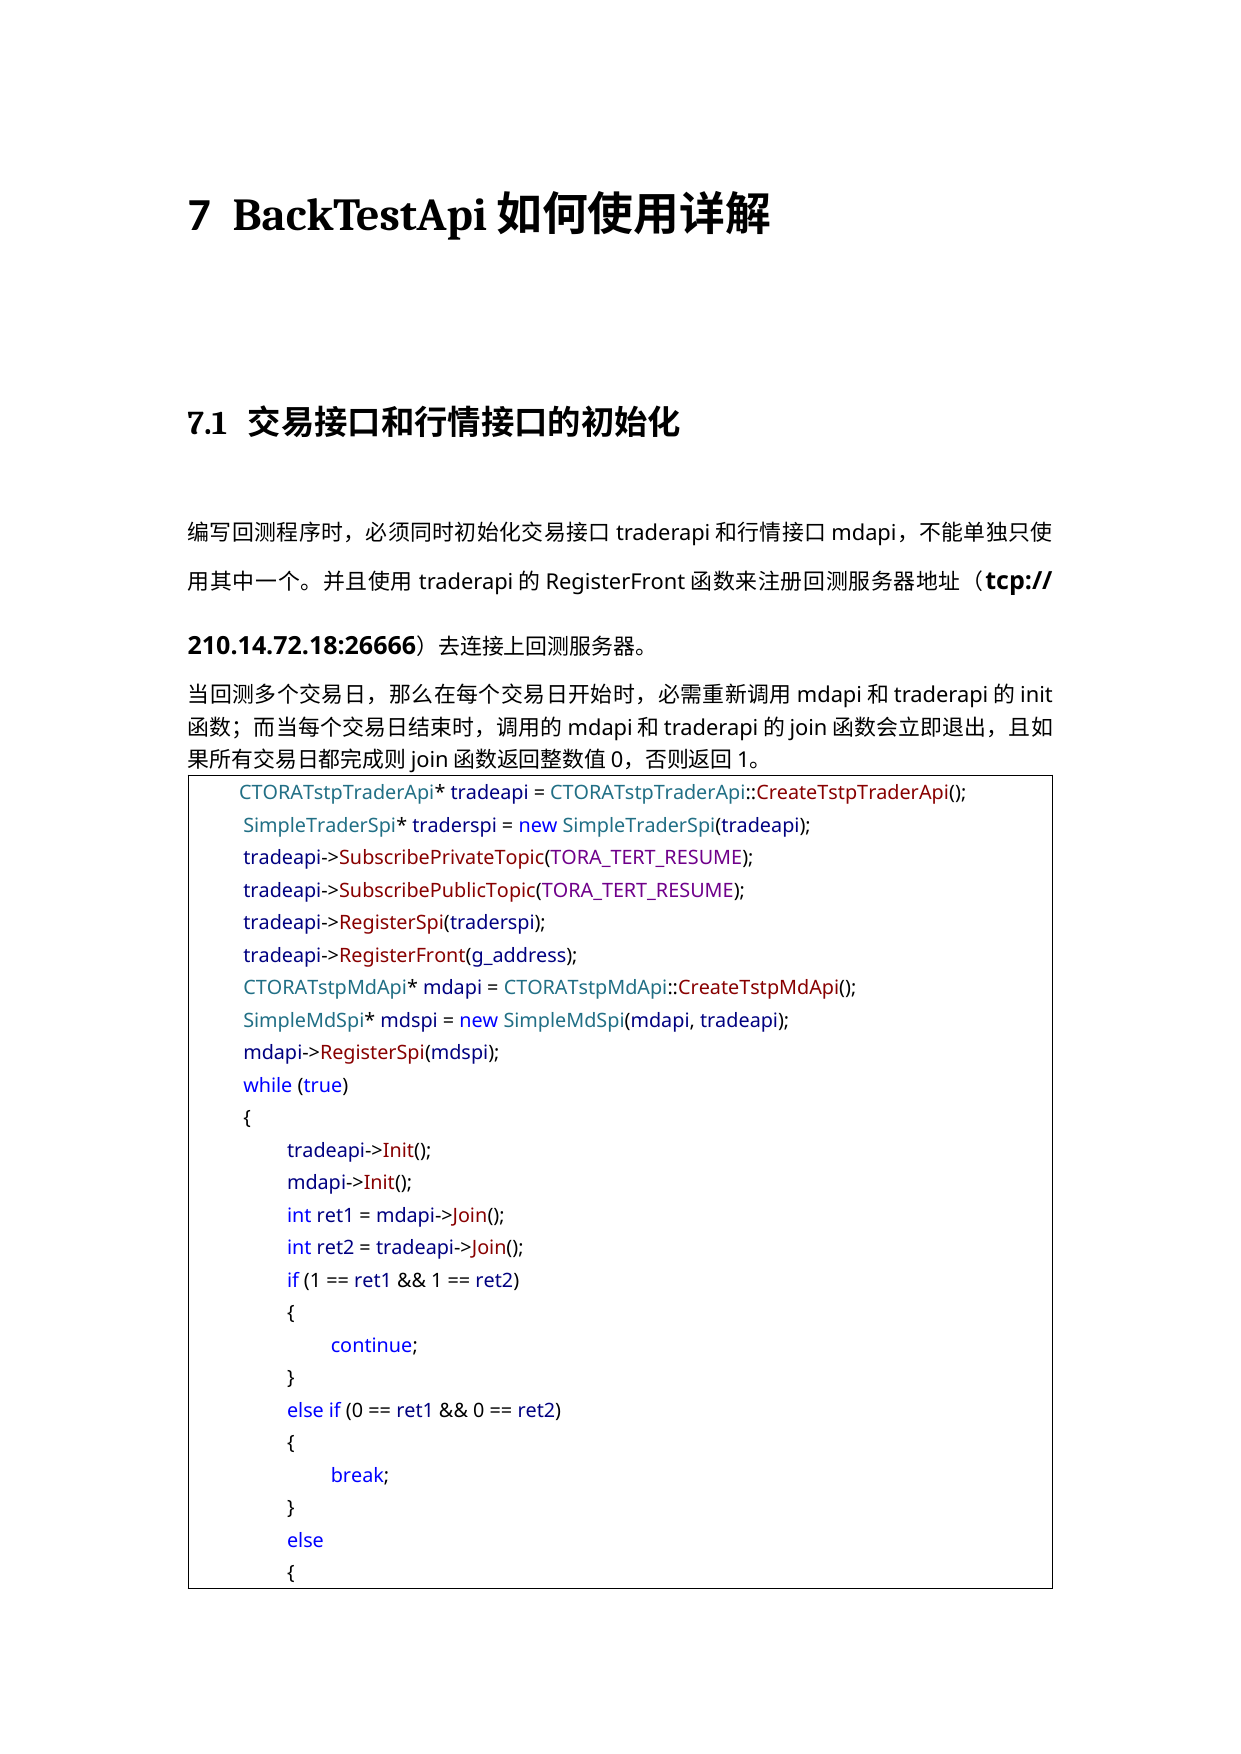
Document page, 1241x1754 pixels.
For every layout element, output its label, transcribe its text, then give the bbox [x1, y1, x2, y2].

subtitle 交易接口和行情接口的初始化 [187, 387, 1053, 452]
text 编写回测程序时，必须同时初始化交易接口traderapi和行情接口mdapi，不能单独只使用其中一个。并且使用traderapi的RegisterFront函数来注册回测服务器地址（tcp://210.14.72.18:26666）去连接上回测服务器。 [187, 514, 1053, 677]
subtitle BackTestApi如何使用详解 [187, 162, 1053, 259]
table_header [189, 776, 1052, 1588]
text 当回测多个交易日，那么在每个交易日开始时，必需重新调用mdapi和traderapi的init函数；而当每个交易日结束时，调用的mdapi和traderapi的join函数会立即退出，且如果所有交易日都完成则join函数返回整数值0，否则返回1。 [187, 677, 1053, 774]
